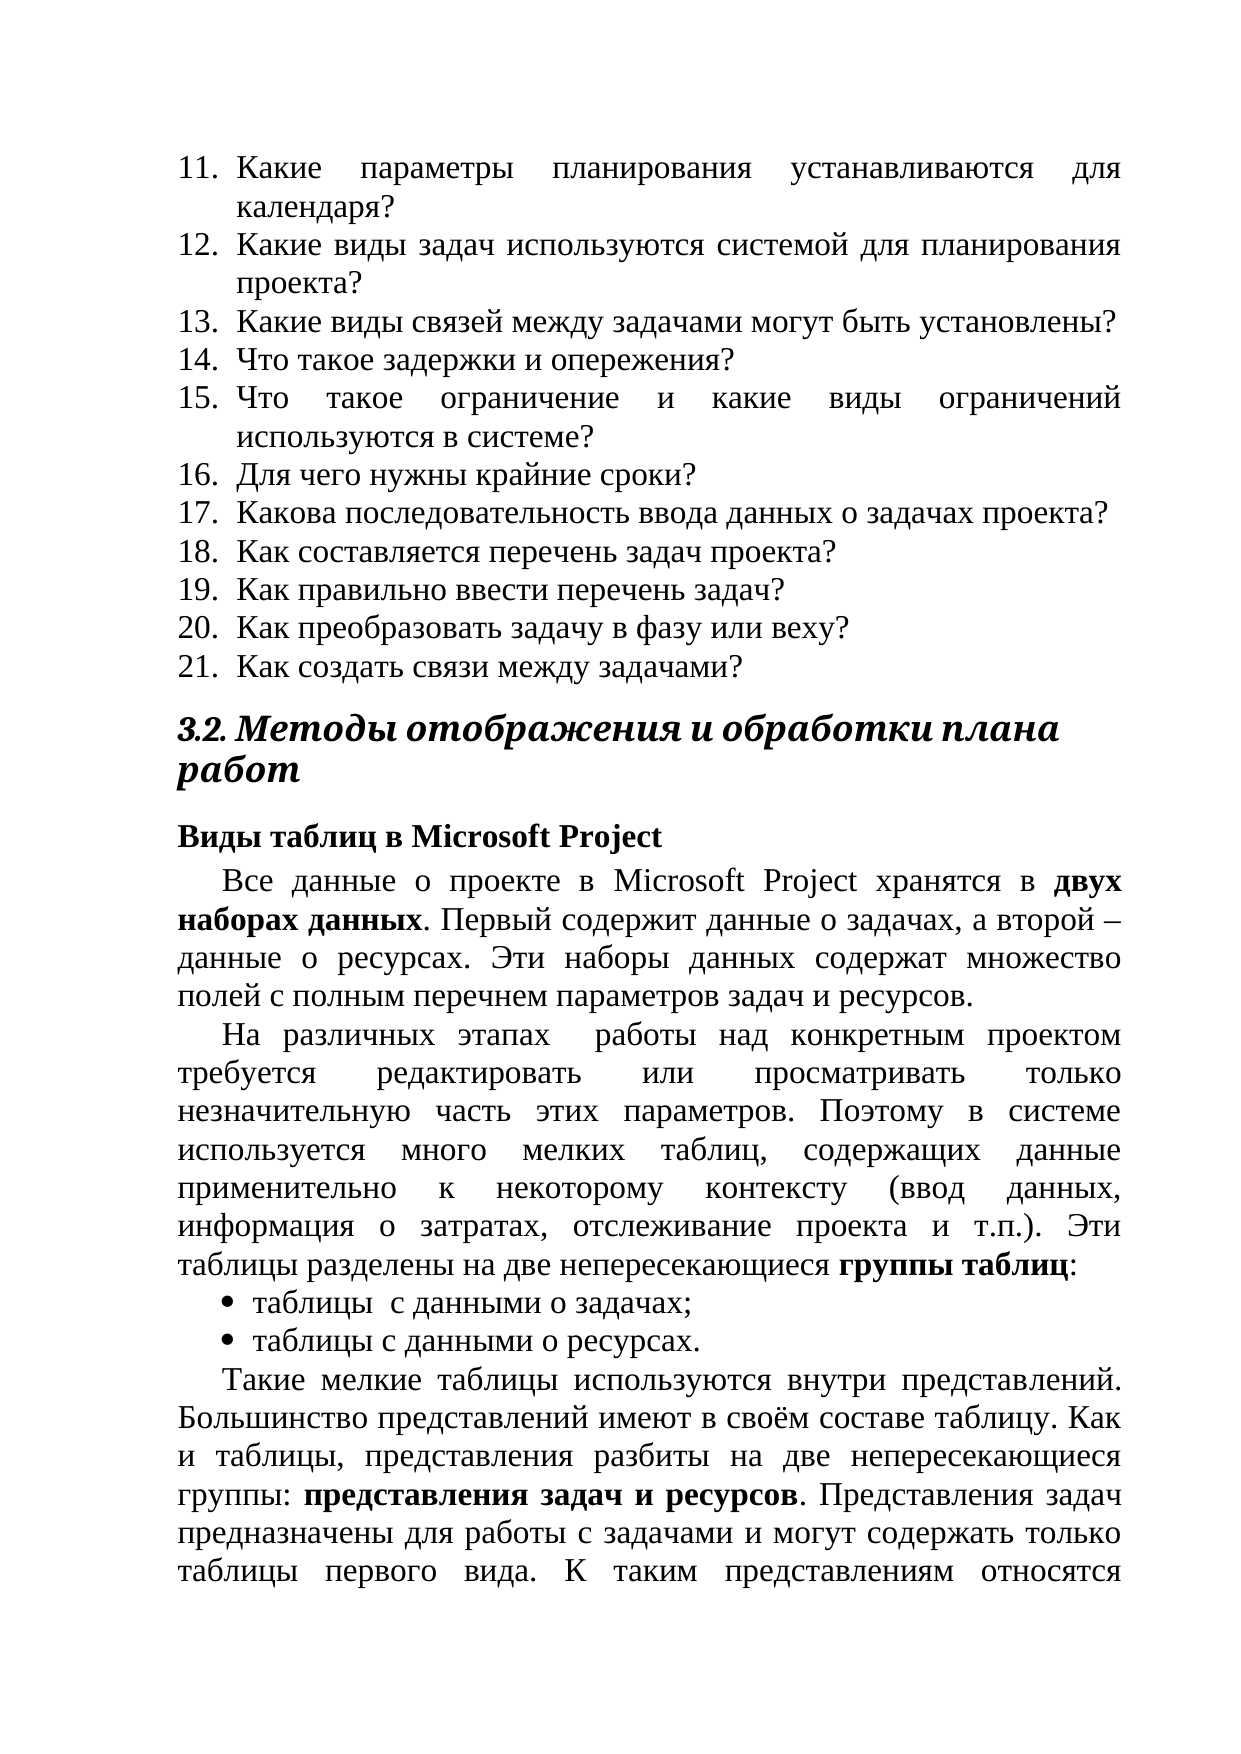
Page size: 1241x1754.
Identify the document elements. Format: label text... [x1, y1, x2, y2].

list Какие виды связей между задачами могут быть установлены? [177, 301, 1122, 339]
list Для чего нужны крайние сроки? [177, 454, 1122, 493]
list Какова последовательность ввода данных о задачах проекта? [177, 493, 1122, 531]
list Как составляется перечень задач проекта? [177, 531, 1122, 569]
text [177, 1359, 1122, 1589]
list Какие параметры планирования устанавливаются для календаря? [177, 148, 1122, 224]
list таблицы с данными о задачах; [177, 1282, 1122, 1320]
subtitle Виды таблиц в Microsoft Project [177, 816, 1122, 854]
list Что такое задержки и опережения? [177, 339, 1122, 378]
list таблицы с данными о ресурсах. [177, 1320, 1122, 1359]
list Как преобразовать задачу в фазу или веху? [177, 608, 1122, 646]
list Какие виды задач используются системой для планирования проекта? [177, 224, 1122, 301]
list Как правильно ввести перечень задач? [177, 569, 1122, 608]
list Что такое ограничение и какие виды ограничений используются в системе? [177, 378, 1122, 454]
text Все данные о проекте в Microsoft Project хранятся в двух наборах данных. Первый содержит данные о задачах, а второй – данные о ресурсах. Эти наборы данных содержат множество полей с полным перечнем параметров задач и ресурсов. [177, 860, 1122, 1014]
subtitle 3.2. Методы отображения и обработки плана работ [177, 709, 1122, 791]
text На различных этапах работы над конкретным проектом требуется редактировать или просматривать только незначительную часть этих параметров. Поэтому в системе используется много мелких таблиц, содержащих данные применительно к некоторому контексту (ввод данных, информация о затратах, отслеживание проекта и т.п.). Эти таблицы разделены на две непересекающиеся группы таблиц: [177, 1014, 1122, 1282]
list Как создать связи между задачами? [177, 646, 1122, 684]
